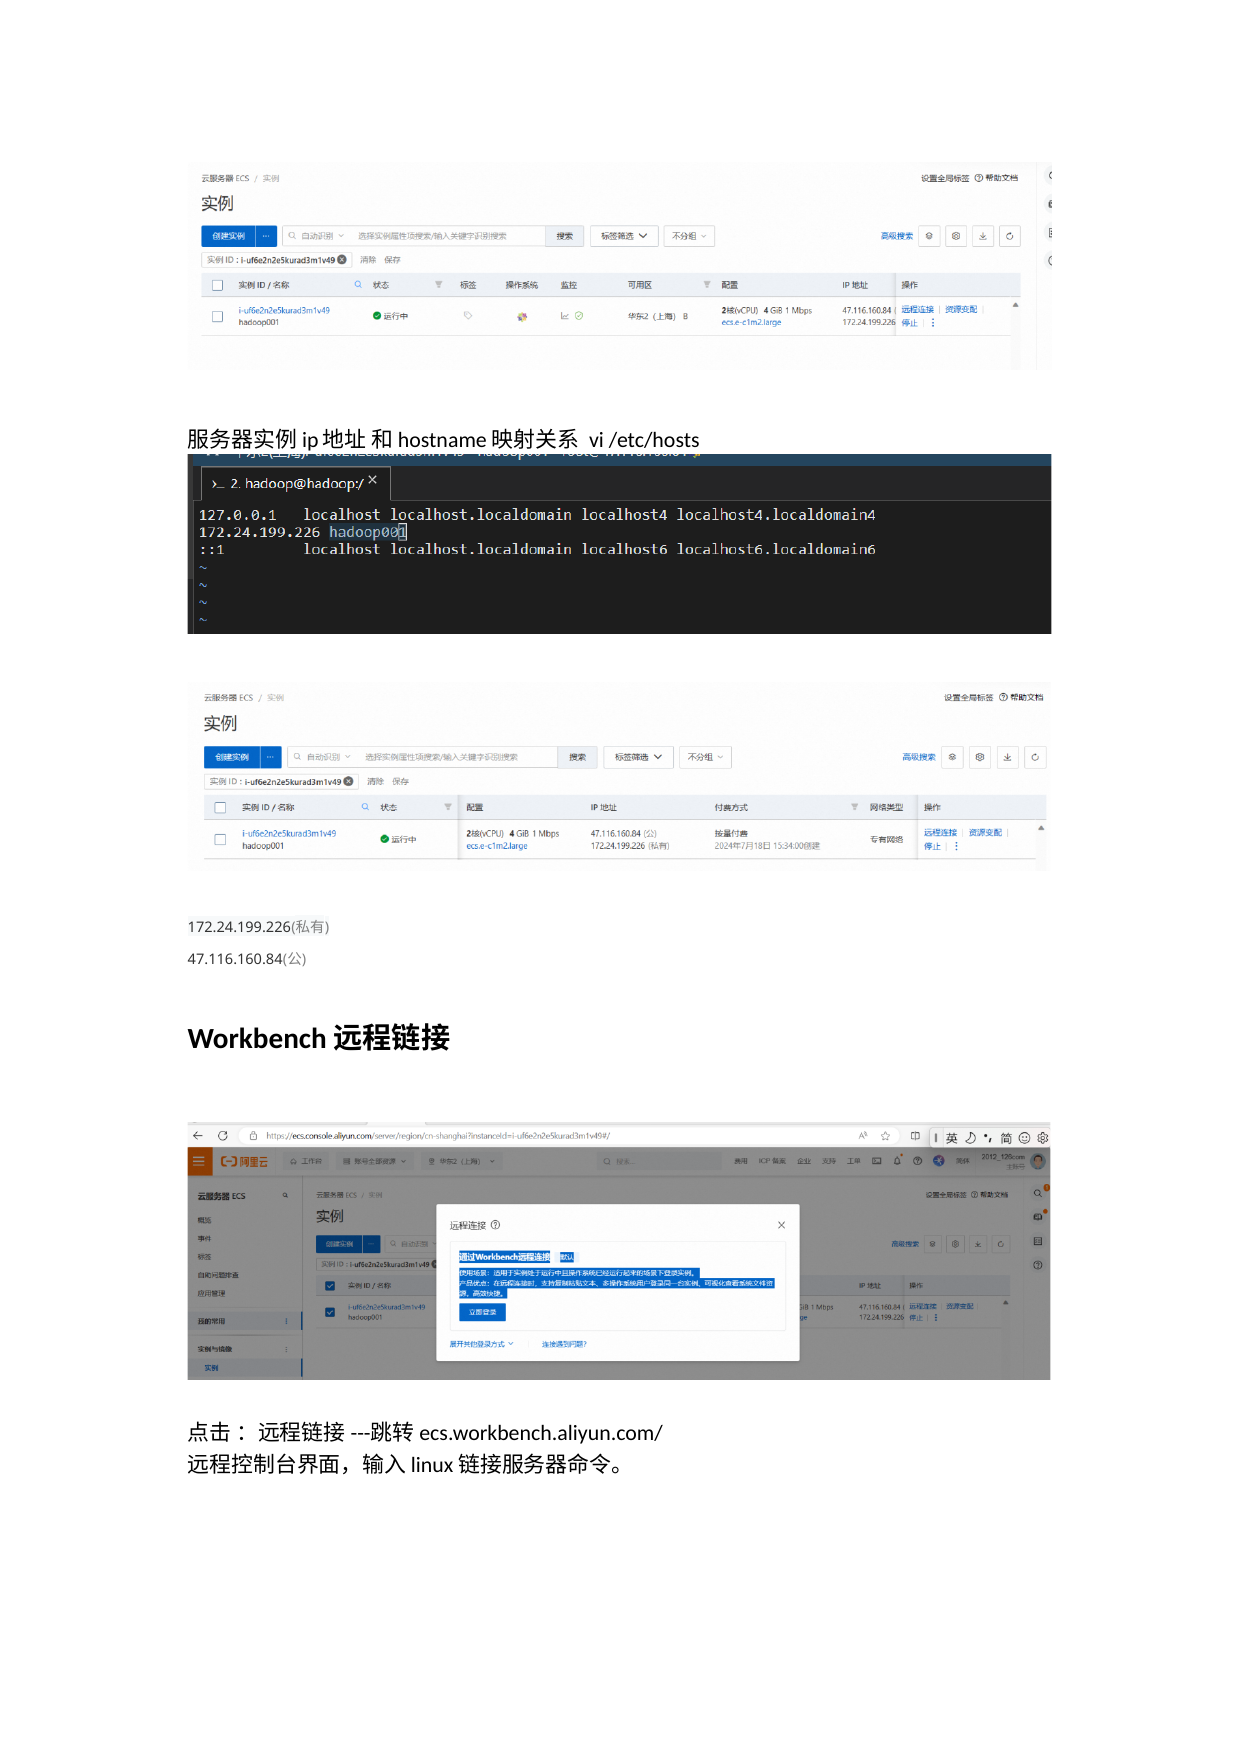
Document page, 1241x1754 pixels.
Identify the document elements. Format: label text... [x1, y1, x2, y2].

text 47.116.160.84(公) [187, 942, 1053, 974]
picture [187, 1122, 1051, 1380]
picture [187, 454, 1052, 634]
picture [187, 162, 1052, 370]
text 服务器实例 ip地址 和hostname 映射关系 vi /etc/hosts [187, 422, 1053, 454]
text 远程控制台界面，输入linux 链接服务器命令。 [187, 1447, 1053, 1479]
subtitle Workbench 远程链接 [187, 1004, 1053, 1069]
text 172.24.199.226(私有) [187, 909, 1053, 942]
picture [187, 682, 1051, 871]
text 点击 ：远程链接 ---跳转 ecs.workbench.aliyun.com/ [187, 1414, 1053, 1447]
